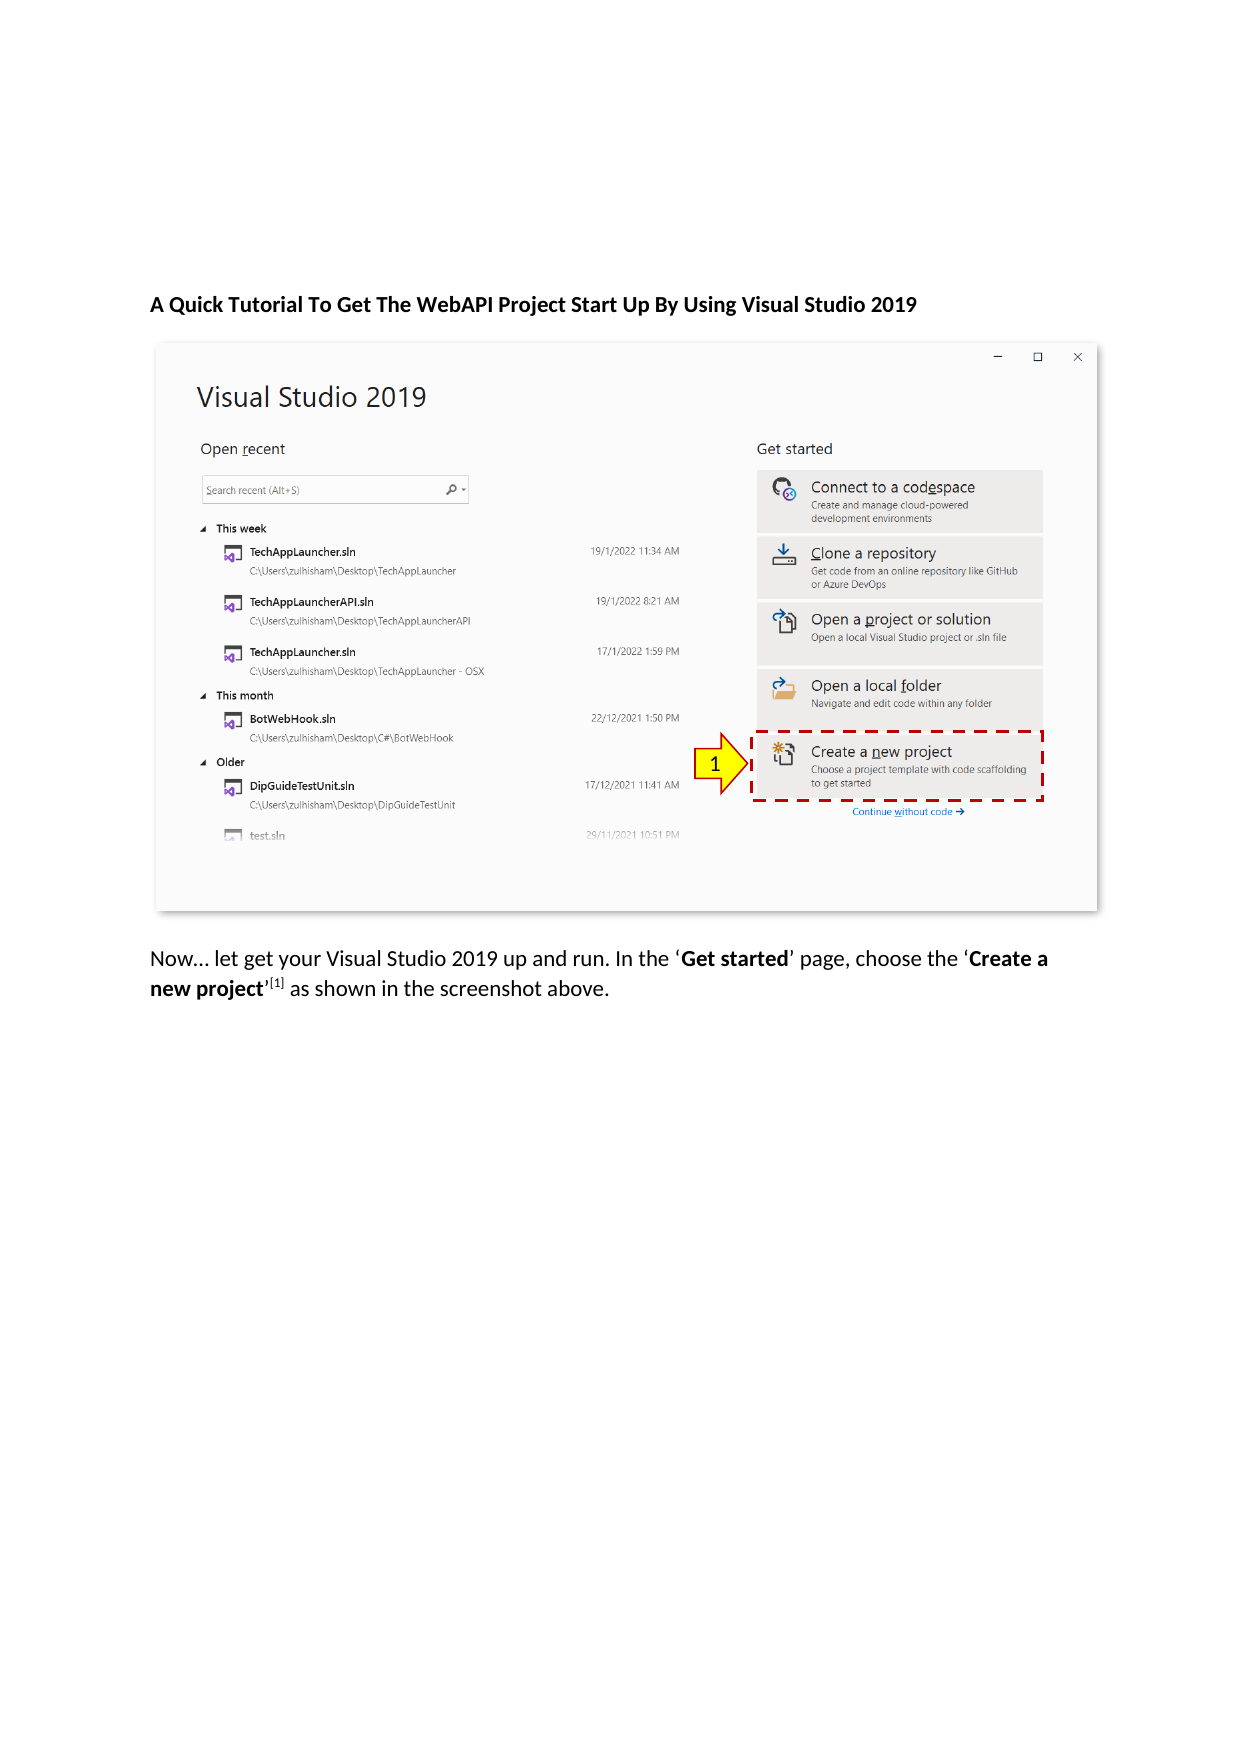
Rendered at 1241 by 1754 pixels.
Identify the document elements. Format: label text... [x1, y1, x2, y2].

text Now… let get your Visual Studio 2019 up and run. In the ‘Get started’ page, choose the ‘Create a new project’[1] as shown in the screenshot above. [150, 944, 1090, 1002]
picture [156, 343, 1097, 911]
text A Quick Tutorial To Get The WebAPI Project Start Up By Using Visual Studio 2019 [150, 291, 1090, 319]
